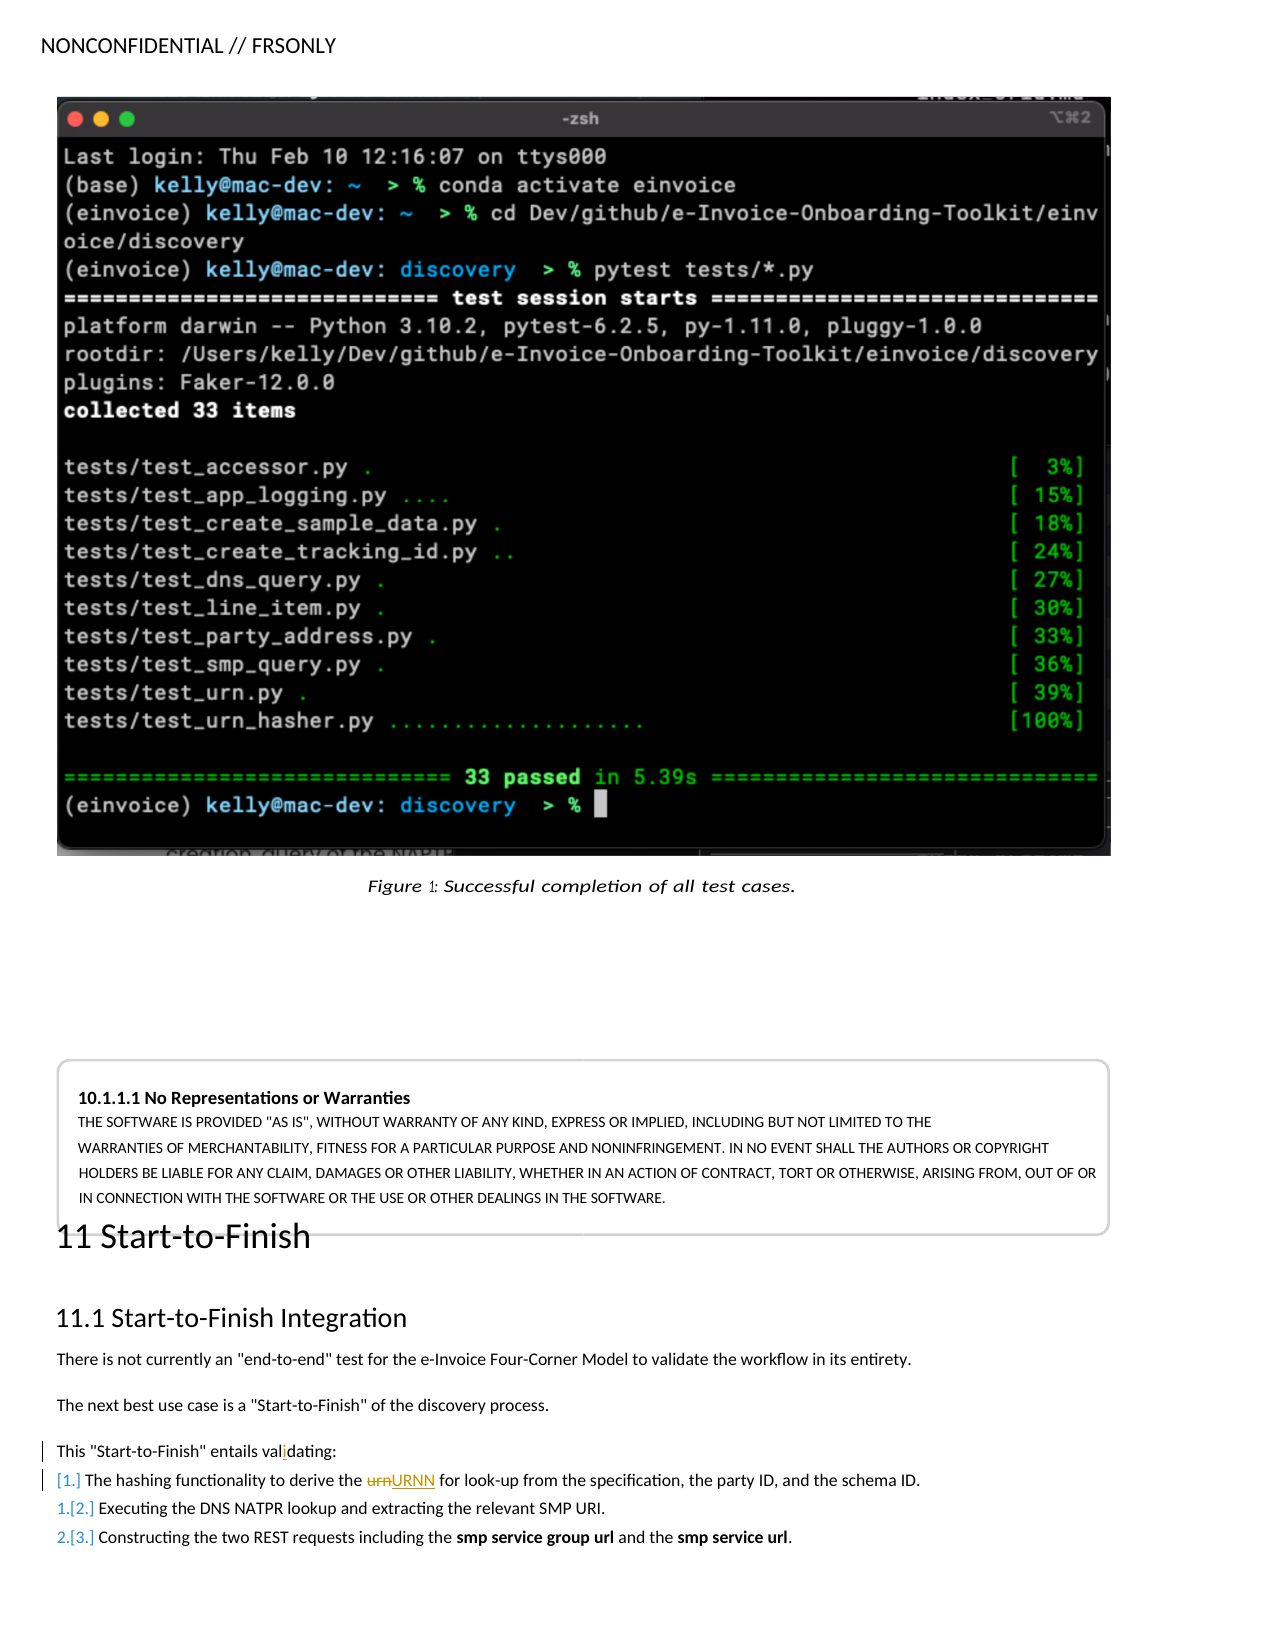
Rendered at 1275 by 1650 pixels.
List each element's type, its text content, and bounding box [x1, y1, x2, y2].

text THE SOFTWARE IS PROVIDED "AS IS", WITHOUT WARRANTY OF ANY KIND, EXPRESS OR IMPLIED, INCLUDING BUT NOT LIMITED TO THE [78, 1112, 1102, 1131]
text There is not currently an "end-to-end" test for the e-Invoice Four-Corner Model to validate the workflow in its entirety. [57, 1348, 1109, 1370]
list Executing the DNS NATPR lookup and extracting the relevant SMP URI. [57, 1497, 1109, 1519]
picture [56, 96, 1111, 856]
text The next best use case is a "Start-to-Finish" of the discovery process. [57, 1394, 1109, 1416]
list Constructing the two REST requests including the smp service group url and the smp service url. [57, 1526, 1109, 1547]
text This "Start-to-Finish" entails valdating: [57, 1441, 1109, 1462]
text WARRANTIES OF MERCHANTABILITY, FITNESS FOR A PARTICULAR PURPOSE AND NONINFRINGEMENT. IN NO EVENT SHALL THE AUTHORS OR COPYRIGHT HOLDERS BE LIABLE FOR ANY CLAIM, DAMAGES OR OTHER LIABILITY, WHETHER IN AN ACTION OF CONTRACT, TORT OR OTHERWISE, ARISING FROM, OUT OF OR IN CONNECTION WITH THE SOFTWARE OR THE USE OR OTHER DEALINGS IN THE SOFTWARE. [78, 1138, 1102, 1207]
subtitle 11.1 Start-to-Finish Integration [55, 1300, 1109, 1334]
list The hashing functionality to derive the for look-up from the specification, the party ID, and the schema ID. [57, 1469, 1109, 1491]
subtitle 11 Start-to-Finish [55, 1213, 1109, 1258]
subtitle 10.1.1.1 No Representations or Warranties [78, 1086, 1109, 1109]
